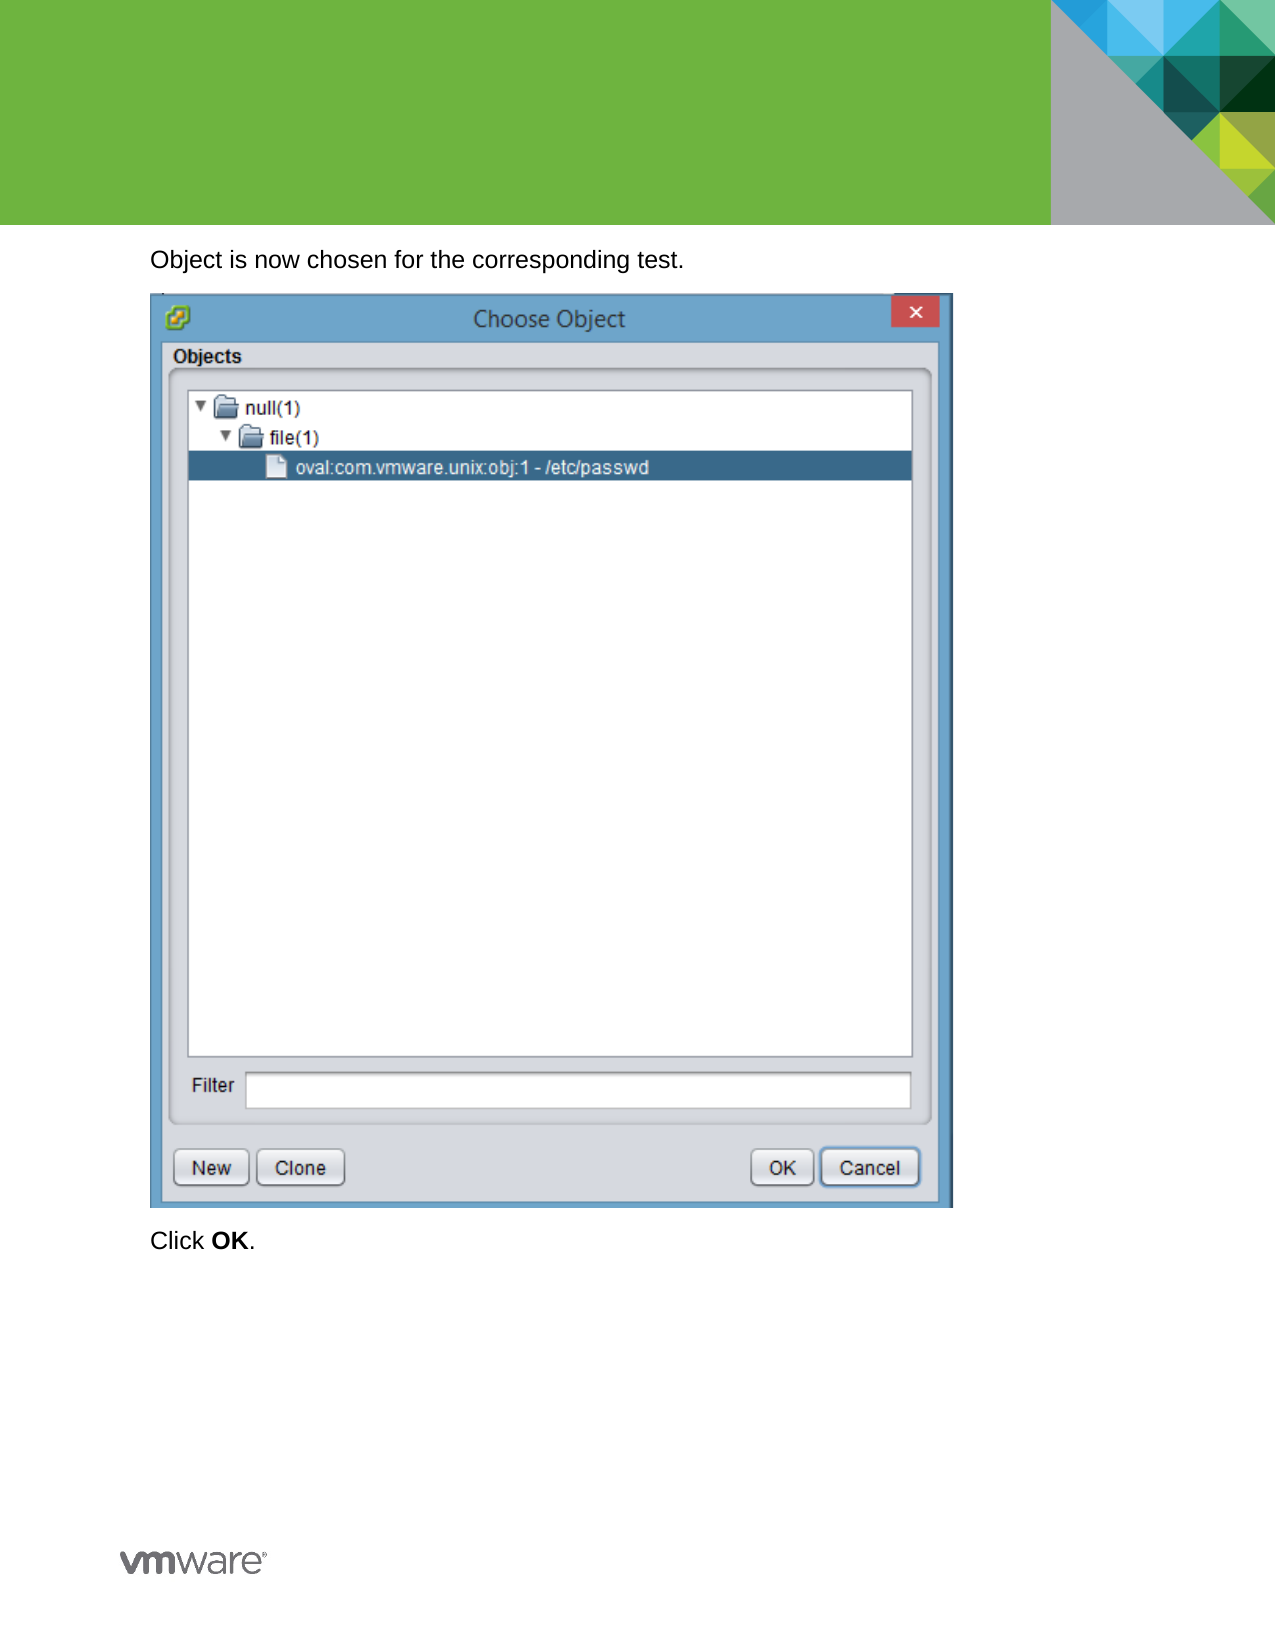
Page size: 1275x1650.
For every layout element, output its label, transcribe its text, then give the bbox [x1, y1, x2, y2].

text Click OK. [150, 1226, 1125, 1255]
picture [150, 293, 954, 1208]
picture [97, 1529, 289, 1596]
text Object is now chosen for the corresponding test. [150, 245, 1125, 274]
picture [0, 0, 1275, 225]
